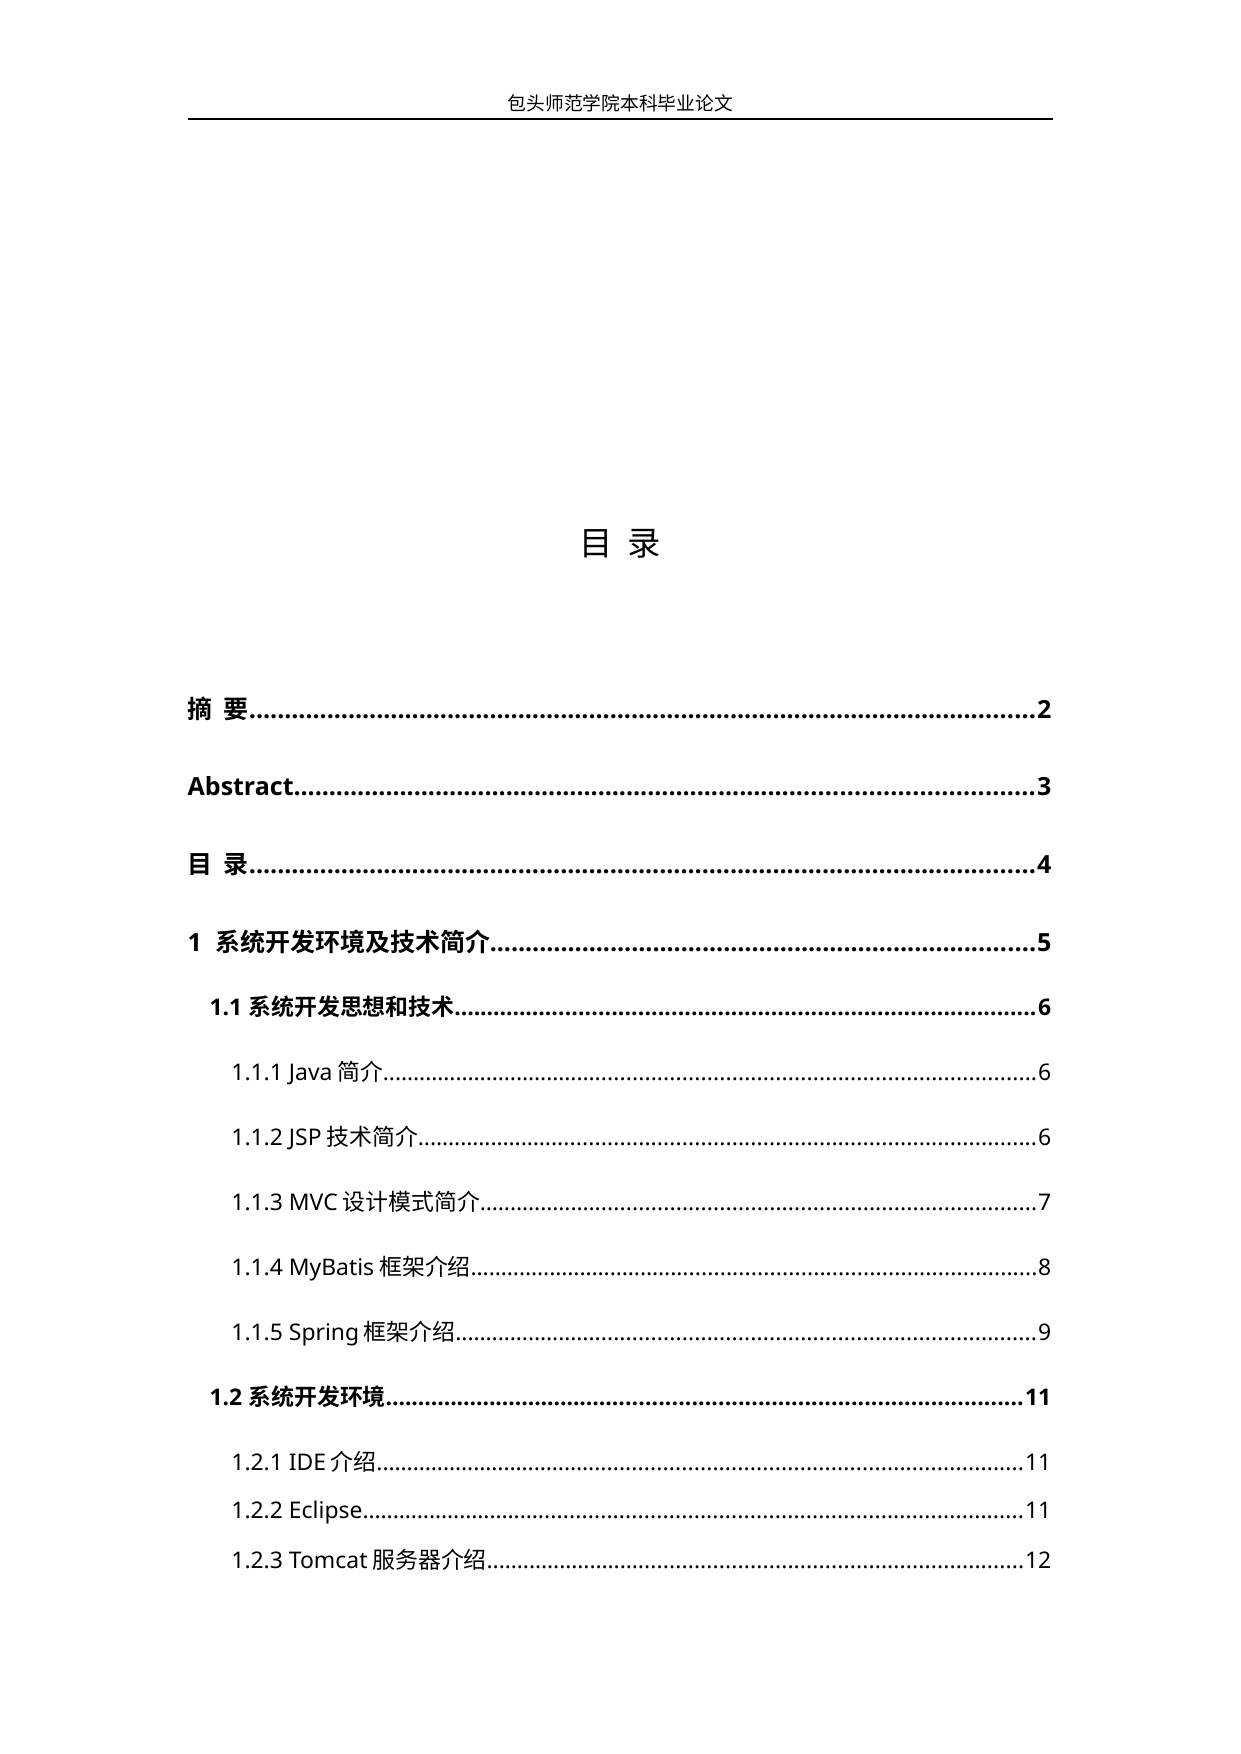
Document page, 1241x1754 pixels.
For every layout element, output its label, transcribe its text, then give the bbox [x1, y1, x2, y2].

text 1 系统开发环境及技术简介 5 [187, 908, 1053, 973]
text 1.2 系统开发环境 11 [209, 1363, 1053, 1428]
text 1.1.2 JSP技术简介 6 [231, 1103, 1053, 1168]
text 1.1.1 Java简介 6 [231, 1038, 1053, 1103]
text Abstract 3 [187, 753, 1053, 818]
text 1.1 系统开发思想和技术 6 [209, 973, 1053, 1038]
text 1.1.4 MyBatis框架介绍 8 [231, 1233, 1053, 1298]
text 1.1.5 Spring框架介绍 9 [231, 1298, 1053, 1363]
text 1.2.1 IDE介绍 11 [231, 1428, 1053, 1493]
text 目 录 4 [187, 831, 1053, 896]
text 1.2.2 Eclipse 11 [231, 1493, 1053, 1526]
text 摘 要 2 [187, 676, 1053, 741]
text 1.1.3 MVC设计模式简介 7 [231, 1168, 1053, 1233]
text 1.2.3 Tomcat服务器介绍 12 [231, 1526, 1053, 1591]
subtitle 目 录 [187, 508, 1053, 573]
